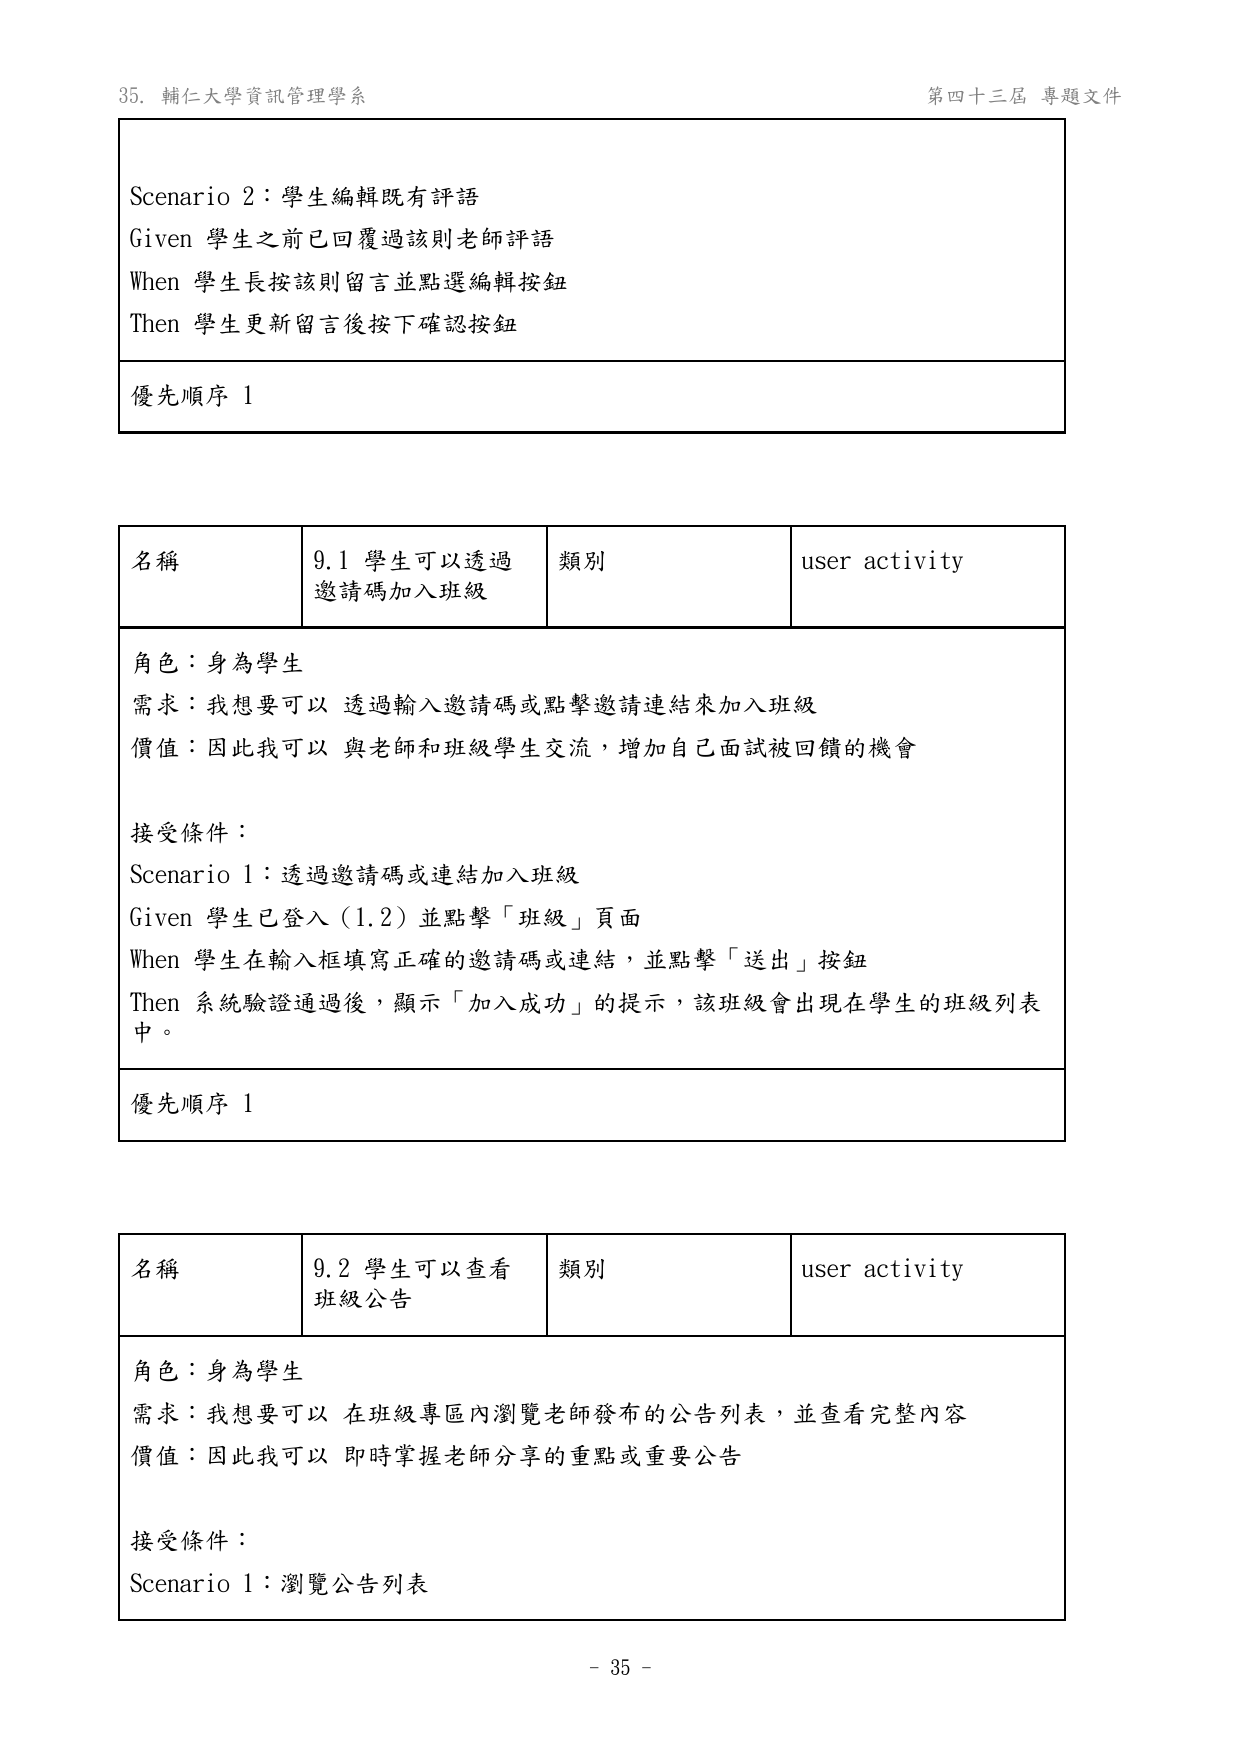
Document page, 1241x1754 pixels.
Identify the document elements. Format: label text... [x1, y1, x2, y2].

table_header user activity [792, 527, 1064, 626]
table_cell 優先順序 1 [120, 362, 1064, 431]
table_header 類別 [548, 1235, 790, 1335]
table_header 名稱 [120, 1235, 301, 1335]
table_cell 優先順序 1 [120, 1070, 1064, 1140]
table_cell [120, 120, 1064, 360]
table_header 9.1 學生可以透過邀請碼加入班級 [303, 527, 546, 626]
table_cell 角色：身為學生 需求：我想要可以 透過輸入邀請碼或點擊邀請連結來加入班級 價值：因此我可以 與老師和班級學生交流，增加自己面試被回饋的機會 接受條件： Scenario 1：透過邀請碼或連結加入班級 Given 學生已登入（1.2）並點擊「班級」頁面 When 學生在輸入框填寫正確的邀請碼或連結，並點擊「送出」按鈕 Then 系統驗證通過後，顯示「加入成功」的提示，該班級會出現在學生的班級列表中。 [120, 629, 1064, 1068]
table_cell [120, 1337, 1064, 1619]
table_header user activity [792, 1235, 1064, 1335]
table_header 名稱 [120, 527, 301, 626]
table_header 9.2 學生可以查看班級公告 [303, 1235, 546, 1335]
table_header 類別 [548, 527, 790, 626]
